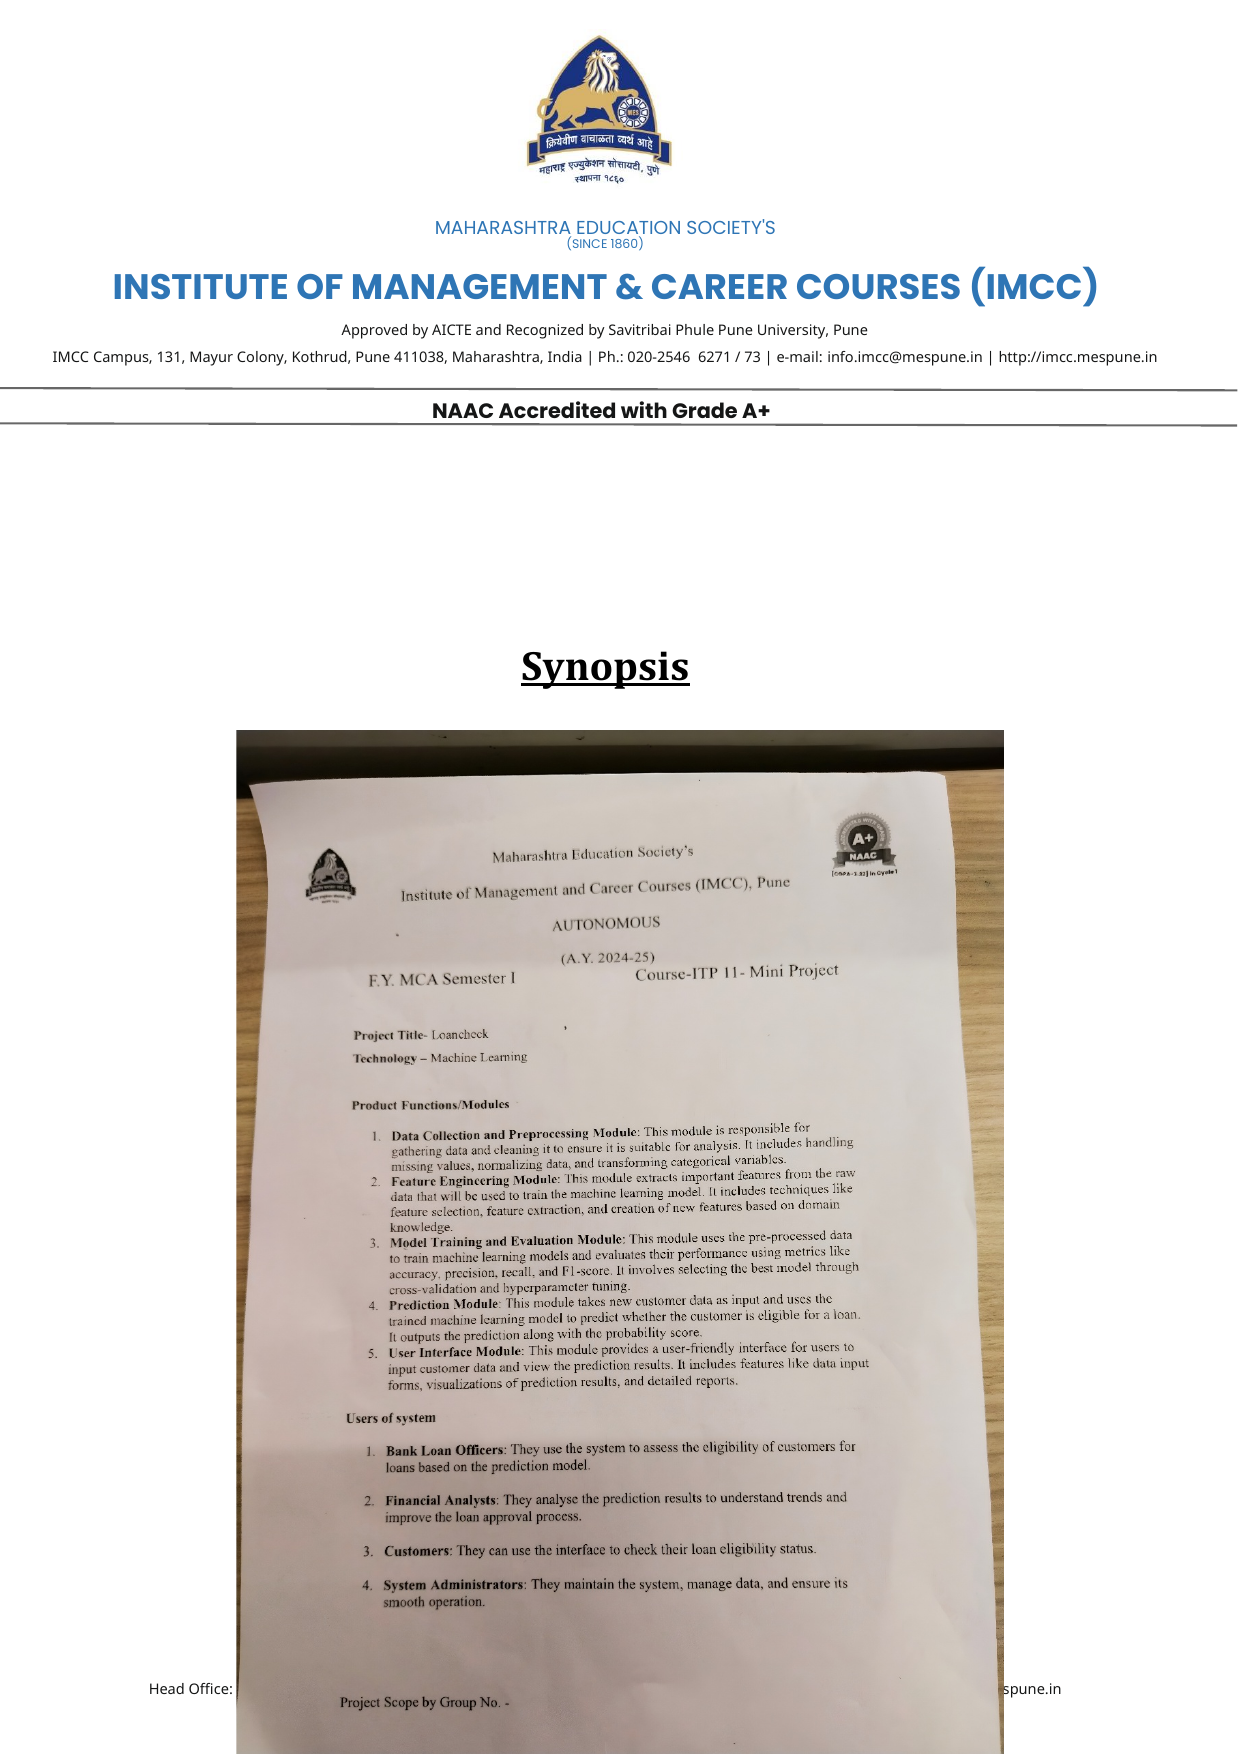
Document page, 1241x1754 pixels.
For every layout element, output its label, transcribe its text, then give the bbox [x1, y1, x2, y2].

picture [236, 730, 1004, 1754]
picture [507, 29, 690, 197]
text Synopsis [29, 641, 1181, 690]
